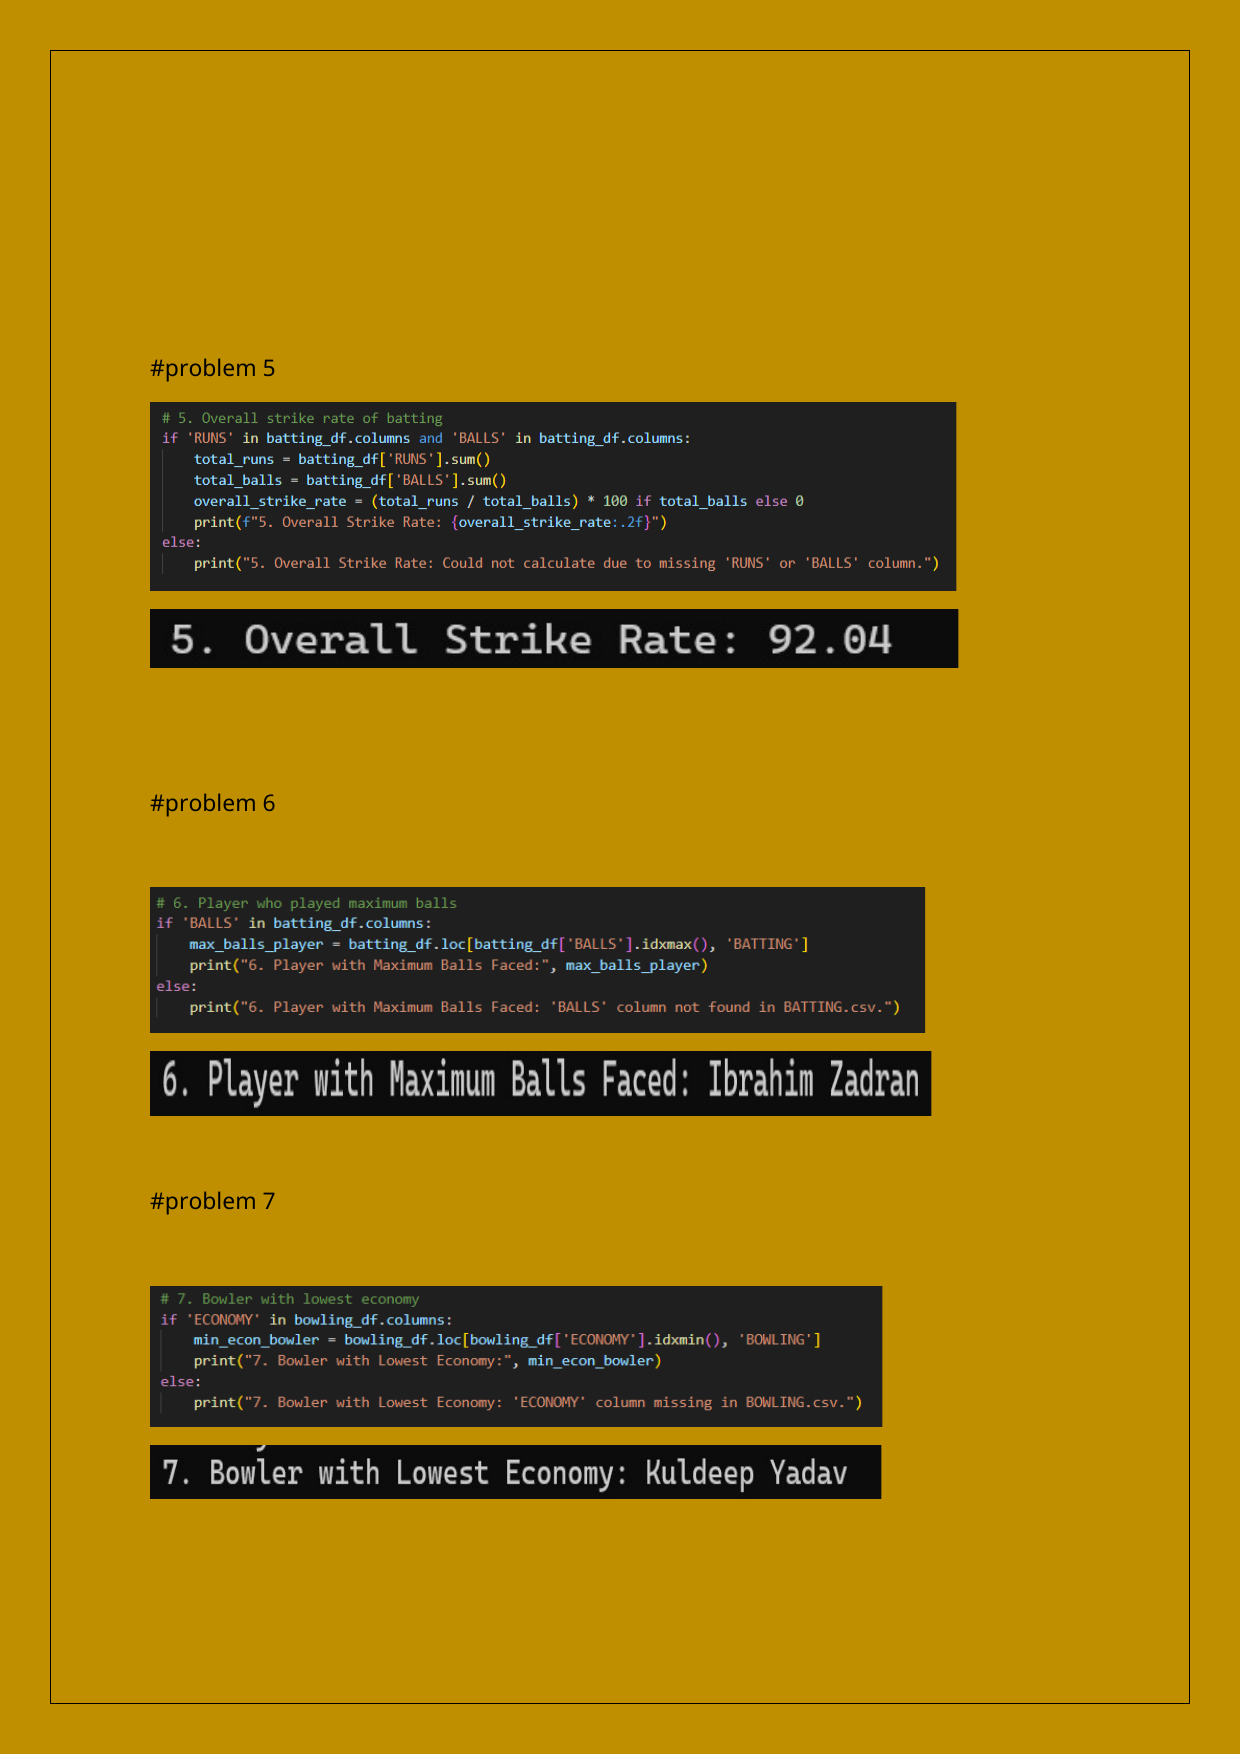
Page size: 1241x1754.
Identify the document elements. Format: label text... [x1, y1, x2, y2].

text #problem 5 [150, 352, 1090, 383]
picture [150, 402, 957, 591]
picture [150, 1445, 882, 1499]
text #problem 7 [150, 1185, 1090, 1217]
text #problem 6 [150, 787, 1090, 818]
picture [150, 887, 926, 1033]
picture [150, 1051, 932, 1116]
picture [150, 1286, 883, 1427]
picture [150, 609, 959, 668]
